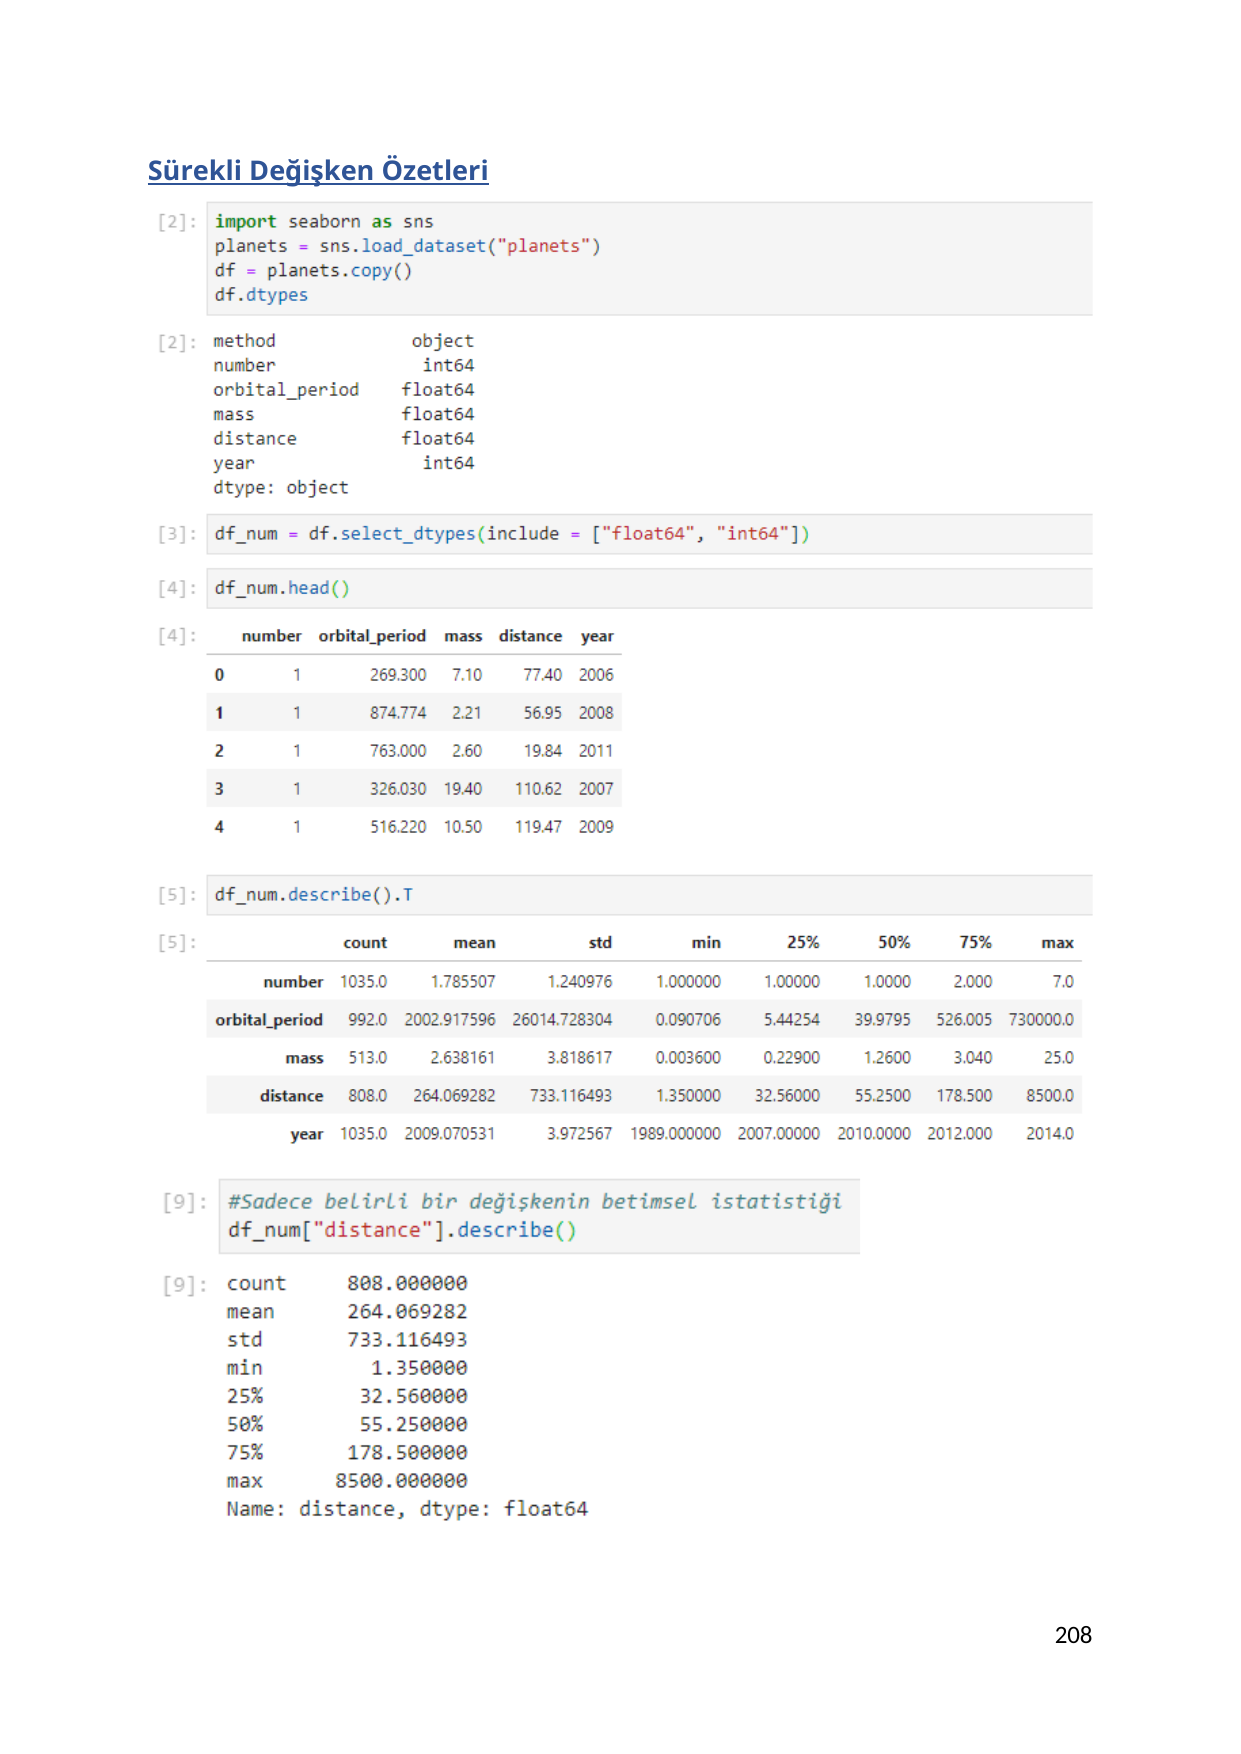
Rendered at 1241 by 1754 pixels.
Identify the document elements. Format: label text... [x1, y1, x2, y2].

picture [147, 1166, 861, 1527]
picture [147, 191, 1093, 1164]
subtitle Sürekli Değişken Özetleri [148, 152, 1092, 189]
